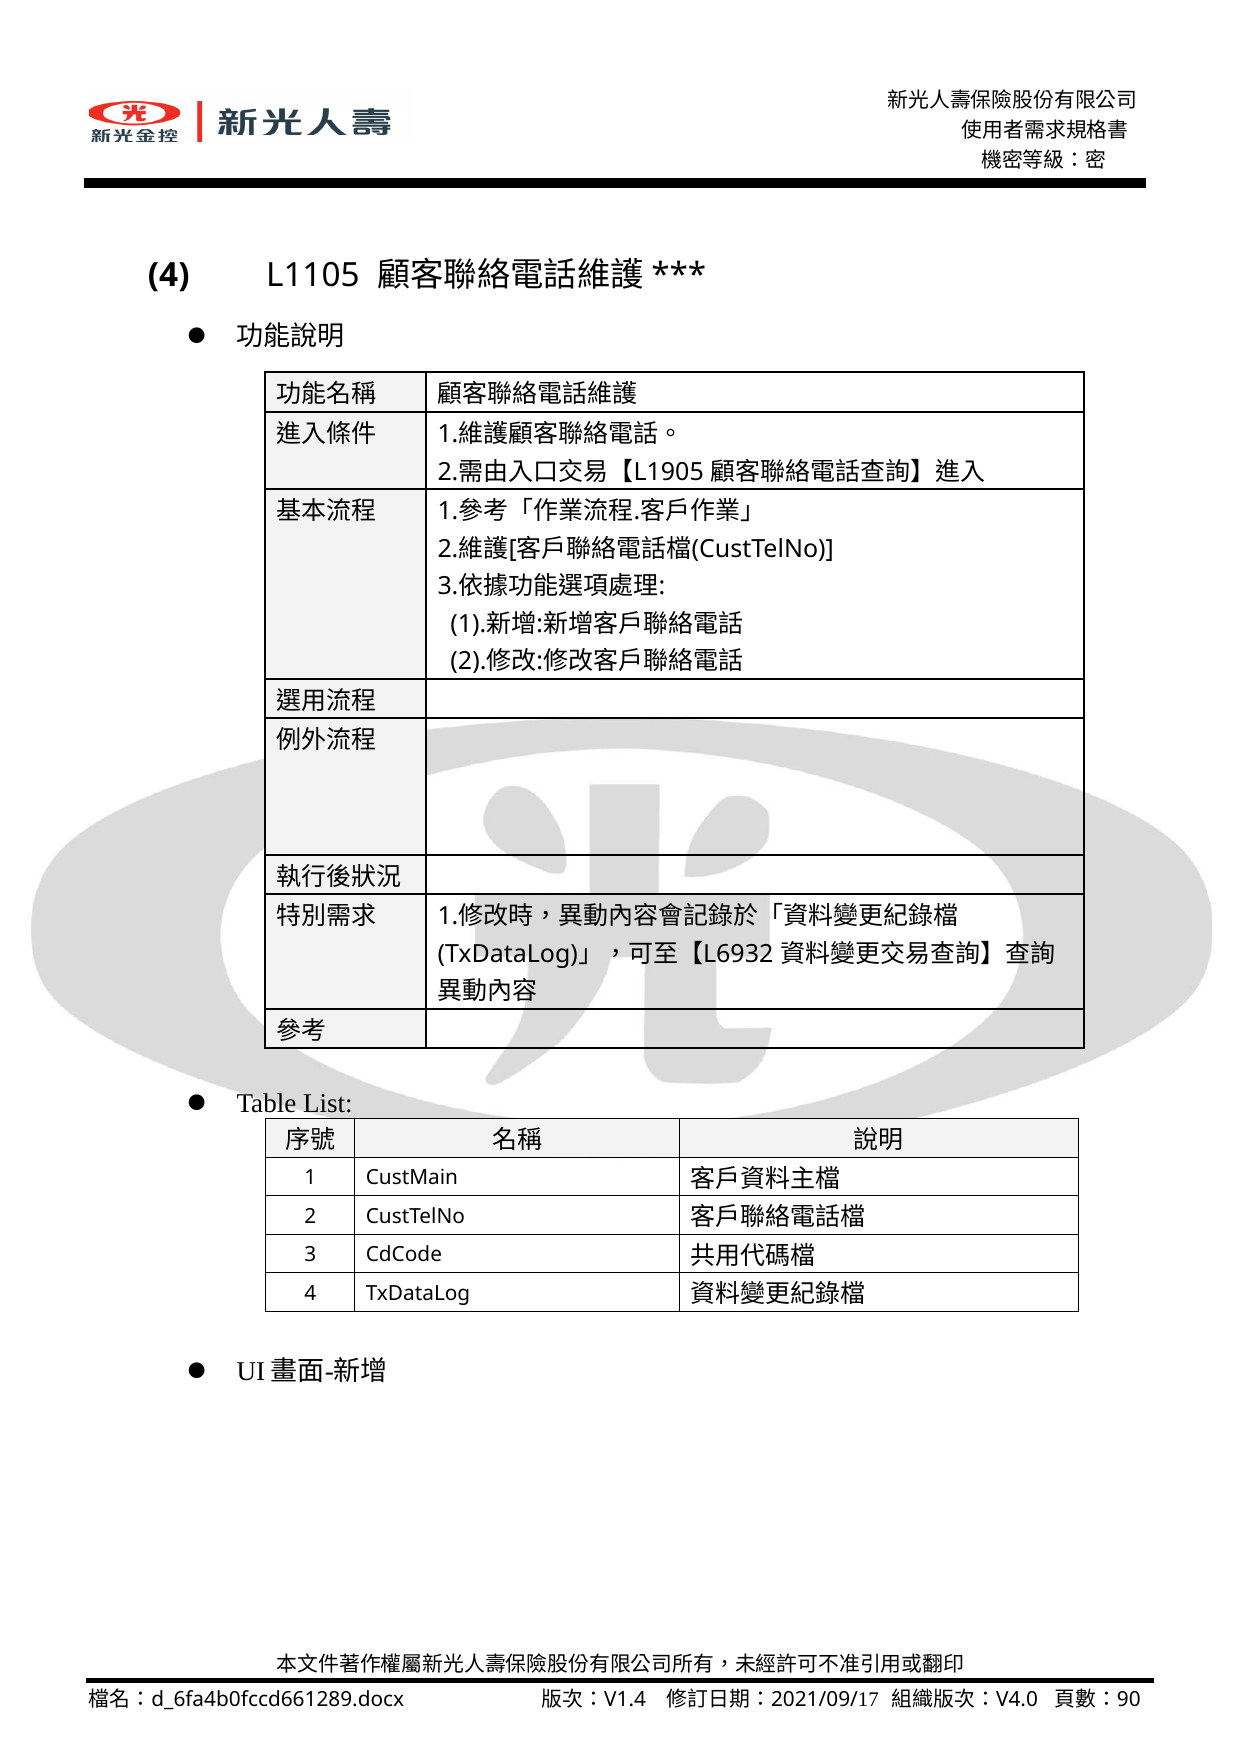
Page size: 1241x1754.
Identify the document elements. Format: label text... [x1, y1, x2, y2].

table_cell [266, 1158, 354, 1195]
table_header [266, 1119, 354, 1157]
list UI畫面-新增 [186, 1349, 1152, 1389]
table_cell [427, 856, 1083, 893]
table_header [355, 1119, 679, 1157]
subtitle L1105 顧客聯絡電話維護 *** [148, 248, 1152, 296]
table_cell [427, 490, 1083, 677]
list 功能說明 [186, 296, 1152, 371]
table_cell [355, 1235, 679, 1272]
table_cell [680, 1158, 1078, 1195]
picture [25, 709, 1215, 1163]
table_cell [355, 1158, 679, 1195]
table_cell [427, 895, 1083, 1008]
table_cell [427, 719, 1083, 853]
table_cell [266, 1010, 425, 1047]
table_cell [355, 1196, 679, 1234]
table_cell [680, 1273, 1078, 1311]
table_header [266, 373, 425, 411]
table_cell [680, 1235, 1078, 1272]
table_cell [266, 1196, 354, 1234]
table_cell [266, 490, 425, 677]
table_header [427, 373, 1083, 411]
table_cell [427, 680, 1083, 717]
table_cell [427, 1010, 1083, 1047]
picture [88, 86, 414, 142]
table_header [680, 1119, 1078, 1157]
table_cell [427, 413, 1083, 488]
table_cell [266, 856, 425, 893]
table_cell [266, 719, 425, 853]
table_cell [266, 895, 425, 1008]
list Table List: [186, 1087, 1152, 1118]
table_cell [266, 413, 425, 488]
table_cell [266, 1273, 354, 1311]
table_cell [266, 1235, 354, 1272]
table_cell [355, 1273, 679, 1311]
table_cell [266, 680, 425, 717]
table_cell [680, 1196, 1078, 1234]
